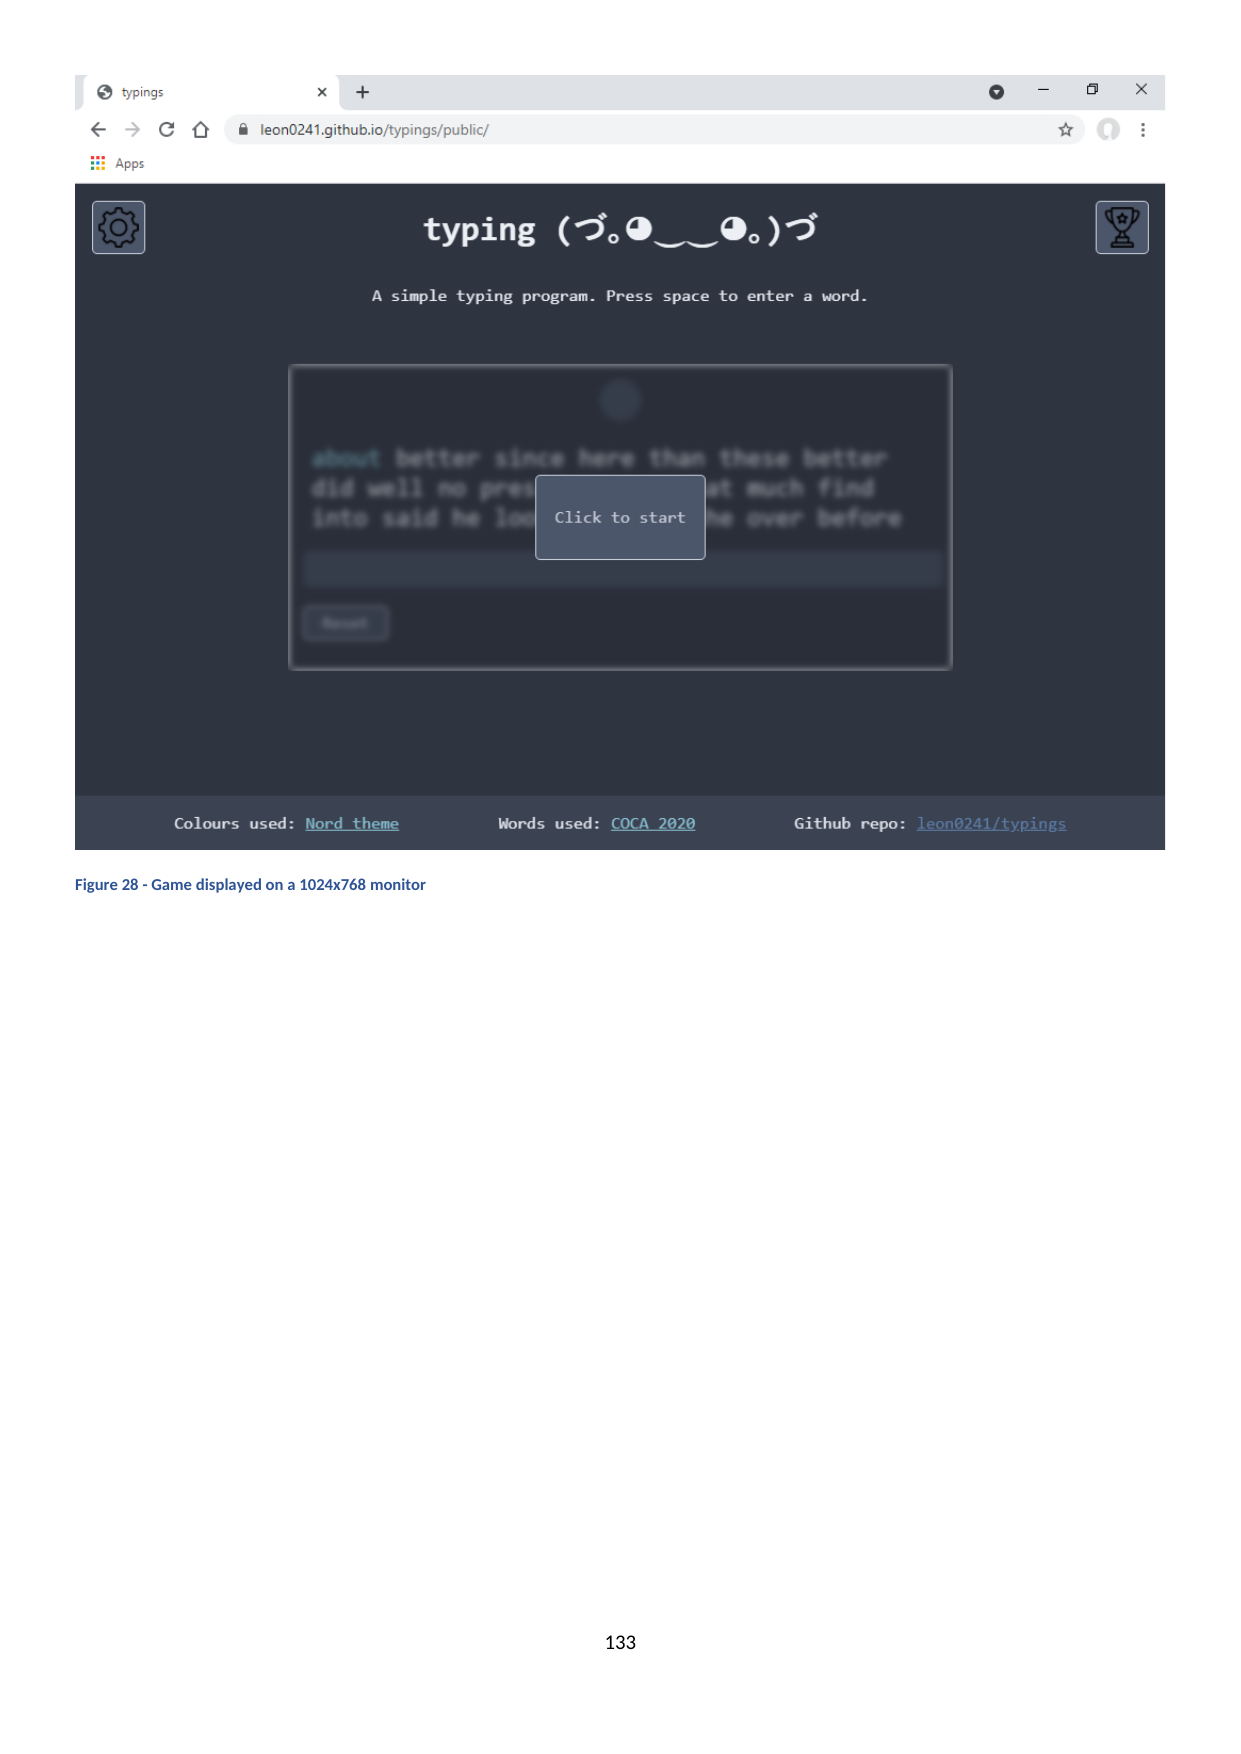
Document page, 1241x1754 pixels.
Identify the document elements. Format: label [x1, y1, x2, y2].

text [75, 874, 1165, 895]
picture [75, 75, 1166, 850]
